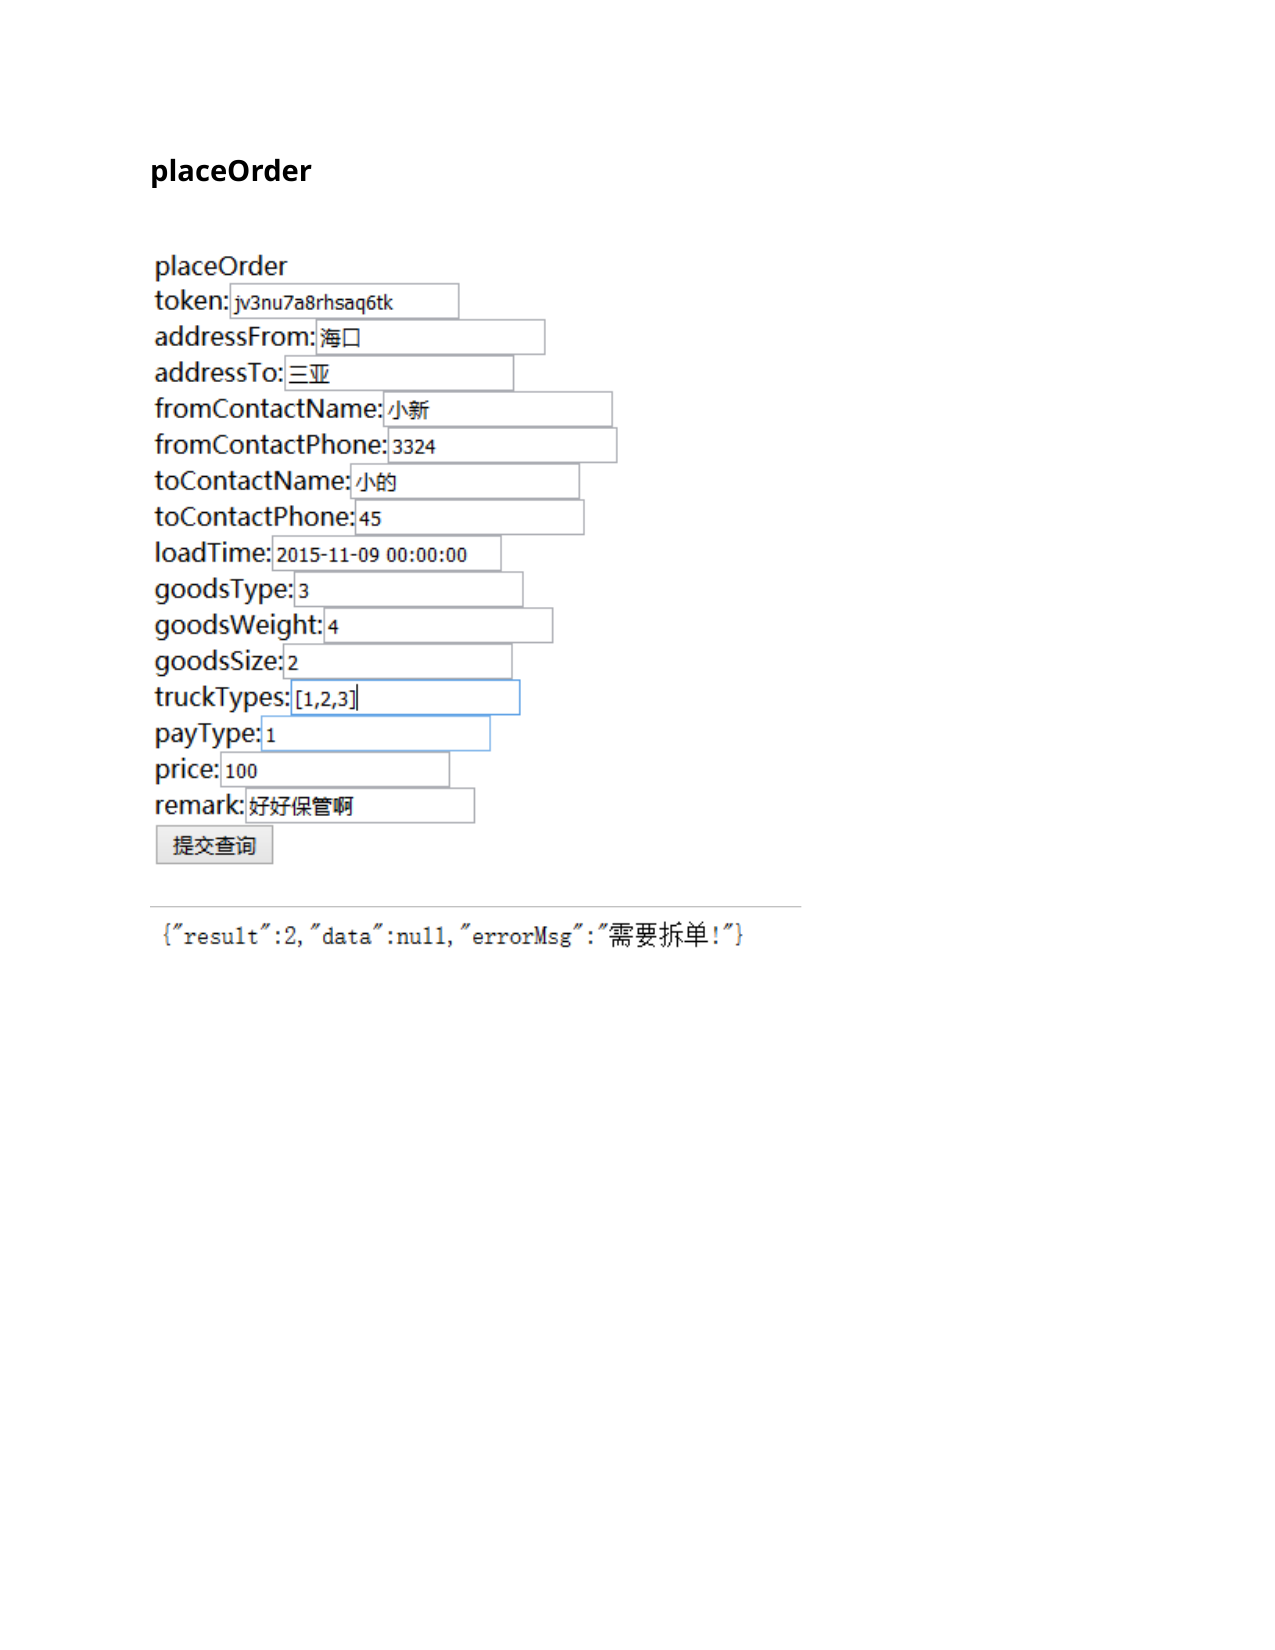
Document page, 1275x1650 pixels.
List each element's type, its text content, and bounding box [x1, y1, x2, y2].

picture [150, 906, 802, 968]
subtitle placeOrder [150, 150, 1125, 190]
picture [150, 242, 632, 888]
